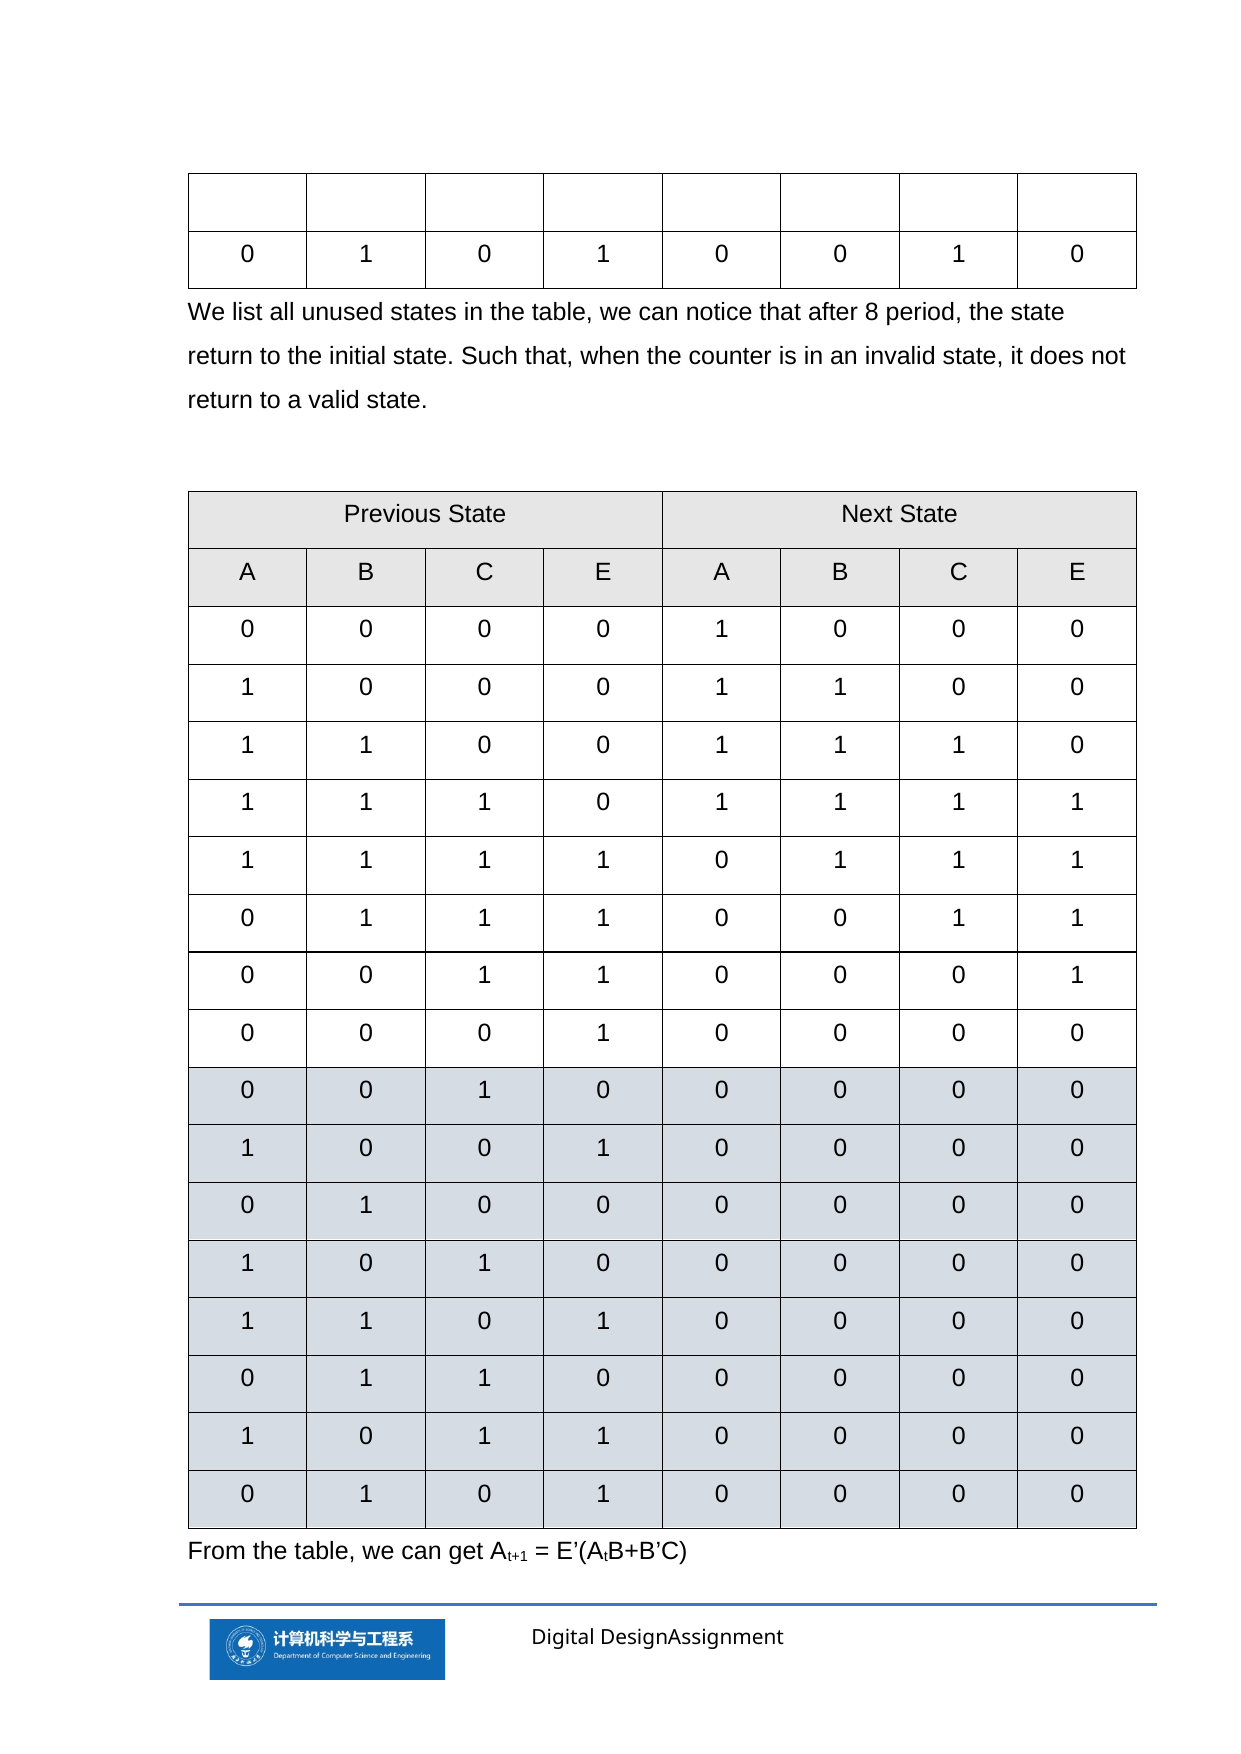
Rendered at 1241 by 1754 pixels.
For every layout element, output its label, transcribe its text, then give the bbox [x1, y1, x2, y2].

table_cell 1 [900, 780, 1017, 836]
table_cell 0 [900, 607, 1017, 663]
table_cell 1 [189, 665, 306, 721]
table_header Previous State [189, 492, 662, 548]
table_cell 1 [426, 895, 543, 951]
table_cell 0 [1018, 232, 1136, 288]
table_cell 0 [663, 1413, 780, 1470]
table_cell 0 [307, 1241, 425, 1297]
table_cell 1 [1018, 780, 1136, 836]
table_cell 0 [781, 1356, 899, 1412]
table_cell 0 [307, 953, 425, 1009]
table_cell 0 [189, 232, 306, 288]
table_cell 0 [189, 1471, 306, 1527]
table_cell 0 [1018, 1413, 1136, 1470]
table_cell 0 [426, 1183, 543, 1239]
table_cell 0 [663, 1183, 780, 1239]
text We list all unused states in the table, we can notice that after 8 period, the state return to the initial state. Such that, when the counter is in an invalid state, it does not return to a valid state. [187, 289, 1138, 422]
table_cell 1 [781, 665, 899, 721]
table_cell 0 [189, 953, 306, 1009]
table_cell 0 [663, 174, 780, 231]
table_cell 0 [307, 607, 425, 663]
table_cell 1 [307, 1471, 425, 1527]
table_cell 0 [781, 895, 899, 951]
table_cell 1 [426, 1356, 543, 1412]
table_cell 1 [307, 780, 425, 836]
table_cell 0 [781, 1068, 899, 1124]
table_cell 0 [663, 232, 780, 288]
table_cell 1 [426, 1241, 543, 1297]
table_cell 1 [544, 953, 662, 1009]
picture [209, 1619, 446, 1680]
table_cell 0 [426, 665, 543, 721]
table_cell 0 [900, 1298, 1017, 1355]
table_cell 0 [900, 1068, 1017, 1124]
table_cell 1 [544, 837, 662, 894]
table_cell E [1018, 549, 1136, 606]
table_cell 0 [189, 895, 306, 951]
table_cell 0 [1018, 607, 1136, 663]
table_cell 0 [426, 607, 543, 663]
table_cell 0 [307, 1413, 425, 1470]
table_cell 0 [307, 665, 425, 721]
table_cell 1 [544, 1471, 662, 1527]
table_cell 0 [544, 722, 662, 779]
table_cell 0 [1018, 1010, 1136, 1067]
table_cell 1 [189, 1125, 306, 1182]
table_cell A [663, 549, 780, 606]
table_cell 0 [544, 1183, 662, 1239]
table_cell 1 [900, 895, 1017, 951]
table_cell 1 [426, 953, 543, 1009]
table_cell 0 [307, 1125, 425, 1182]
table_cell 0 [781, 607, 899, 663]
table_cell 0 [426, 232, 543, 288]
table_cell 1 [544, 1010, 662, 1067]
table_cell 0 [1018, 722, 1136, 779]
table_cell 1 [900, 837, 1017, 894]
table_cell 1 [781, 722, 899, 779]
table_cell 0 [900, 665, 1017, 721]
table_cell 0 [426, 1471, 543, 1527]
table_cell 1 [307, 895, 425, 951]
table_cell 0 [900, 174, 1017, 231]
table_cell 0 [544, 607, 662, 663]
table_cell 0 [663, 1068, 780, 1124]
table_cell 1 [189, 1413, 306, 1470]
table_cell 1 [189, 1241, 306, 1297]
table_cell 1 [189, 1298, 306, 1355]
table_cell 0 [1018, 1471, 1136, 1527]
table_cell 1 [544, 174, 662, 231]
table_cell 0 [900, 1183, 1017, 1239]
table_cell 1 [781, 174, 899, 231]
table_cell 1 [189, 722, 306, 779]
table_cell 1 [426, 780, 543, 836]
table_cell 0 [900, 1413, 1017, 1470]
table_cell 1 [307, 1356, 425, 1412]
table_cell 0 [900, 953, 1017, 1009]
table_cell 1 [781, 837, 899, 894]
table_cell 1 [663, 722, 780, 779]
table_cell A [189, 549, 306, 606]
table_cell 1 [307, 1183, 425, 1239]
table_cell C [900, 549, 1017, 606]
table_header Next State [663, 492, 1136, 548]
table_cell 0 [544, 1356, 662, 1412]
table_cell 0 [307, 1068, 425, 1124]
table_cell 1 [426, 174, 543, 231]
table_cell 1 [189, 837, 306, 894]
table_cell 0 [426, 1125, 543, 1182]
table_cell 0 [426, 722, 543, 779]
table_cell 1 [900, 722, 1017, 779]
table_cell 1 [1018, 953, 1136, 1009]
table_cell 0 [1018, 1183, 1136, 1239]
table_cell 0 [781, 232, 899, 288]
table_cell 1 [426, 1068, 543, 1124]
table_cell 1 [544, 895, 662, 951]
table_cell 1 [1018, 895, 1136, 951]
table_cell 0 [1018, 1298, 1136, 1355]
table_cell 0 [781, 1413, 899, 1470]
table_cell 0 [781, 1471, 899, 1527]
table_cell 0 [663, 1125, 780, 1182]
table_cell 0 [663, 953, 780, 1009]
table_cell 0 [663, 837, 780, 894]
table_cell 0 [189, 1010, 306, 1067]
table_cell 0 [189, 1068, 306, 1124]
table_cell 0 [663, 1241, 780, 1297]
table_cell 0 [1018, 665, 1136, 721]
table_cell 0 [900, 1471, 1017, 1527]
table_cell 1 [544, 232, 662, 288]
table_cell 1 [663, 665, 780, 721]
table_cell 0 [189, 1356, 306, 1412]
table_cell 0 [307, 1010, 425, 1067]
table_cell 1 [307, 232, 425, 288]
table_cell 0 [426, 1298, 543, 1355]
table_cell 1 [189, 780, 306, 836]
table_cell 1 [1018, 174, 1136, 231]
table_cell 1 [544, 1125, 662, 1182]
table_cell 0 [781, 953, 899, 1009]
table_cell 1 [544, 1298, 662, 1355]
table_cell 0 [544, 1241, 662, 1297]
table_cell B [781, 549, 899, 606]
table_cell 0 [663, 1298, 780, 1355]
text From the table, we can get At+1 = E’(AtB+B’C) [187, 1528, 1138, 1573]
table_cell 0 [781, 1183, 899, 1239]
table_cell 0 [663, 1356, 780, 1412]
table_cell 0 [900, 1356, 1017, 1412]
table_cell 1 [307, 722, 425, 779]
table_cell 0 [781, 1241, 899, 1297]
table_cell 0 [663, 1010, 780, 1067]
table_cell 0 [1018, 1241, 1136, 1297]
table_cell 0 [189, 1183, 306, 1239]
table_cell B [307, 549, 425, 606]
table_cell 0 [663, 895, 780, 951]
table_cell 0 [544, 780, 662, 836]
table_cell 0 [1018, 1125, 1136, 1182]
table_cell 1 [781, 780, 899, 836]
table_cell 1 [307, 837, 425, 894]
table_cell 0 [781, 1125, 899, 1182]
table_cell 0 [307, 174, 425, 231]
table_cell C [426, 549, 543, 606]
table_cell 0 [663, 1471, 780, 1527]
table_cell 1 [900, 232, 1017, 288]
table_cell 0 [900, 1010, 1017, 1067]
table_cell 0 [1018, 1068, 1136, 1124]
table_cell 0 [781, 1010, 899, 1067]
table_cell 1 [663, 780, 780, 836]
table_cell 1 [663, 607, 780, 663]
table_cell E [544, 549, 662, 606]
table_cell 0 [1018, 1356, 1136, 1412]
table_cell 0 [544, 1068, 662, 1124]
table_cell 1 [426, 1413, 543, 1470]
table_cell 1 [307, 1298, 425, 1355]
table_cell 0 [544, 665, 662, 721]
table_cell 0 [900, 1241, 1017, 1297]
table_cell 0 [426, 1010, 543, 1067]
table_cell 0 [900, 1125, 1017, 1182]
table_cell 1 [189, 174, 306, 231]
table_cell 0 [781, 1298, 899, 1355]
table_cell 0 [189, 607, 306, 663]
table_cell 1 [426, 837, 543, 894]
table_cell 1 [1018, 837, 1136, 894]
table_cell 1 [544, 1413, 662, 1470]
